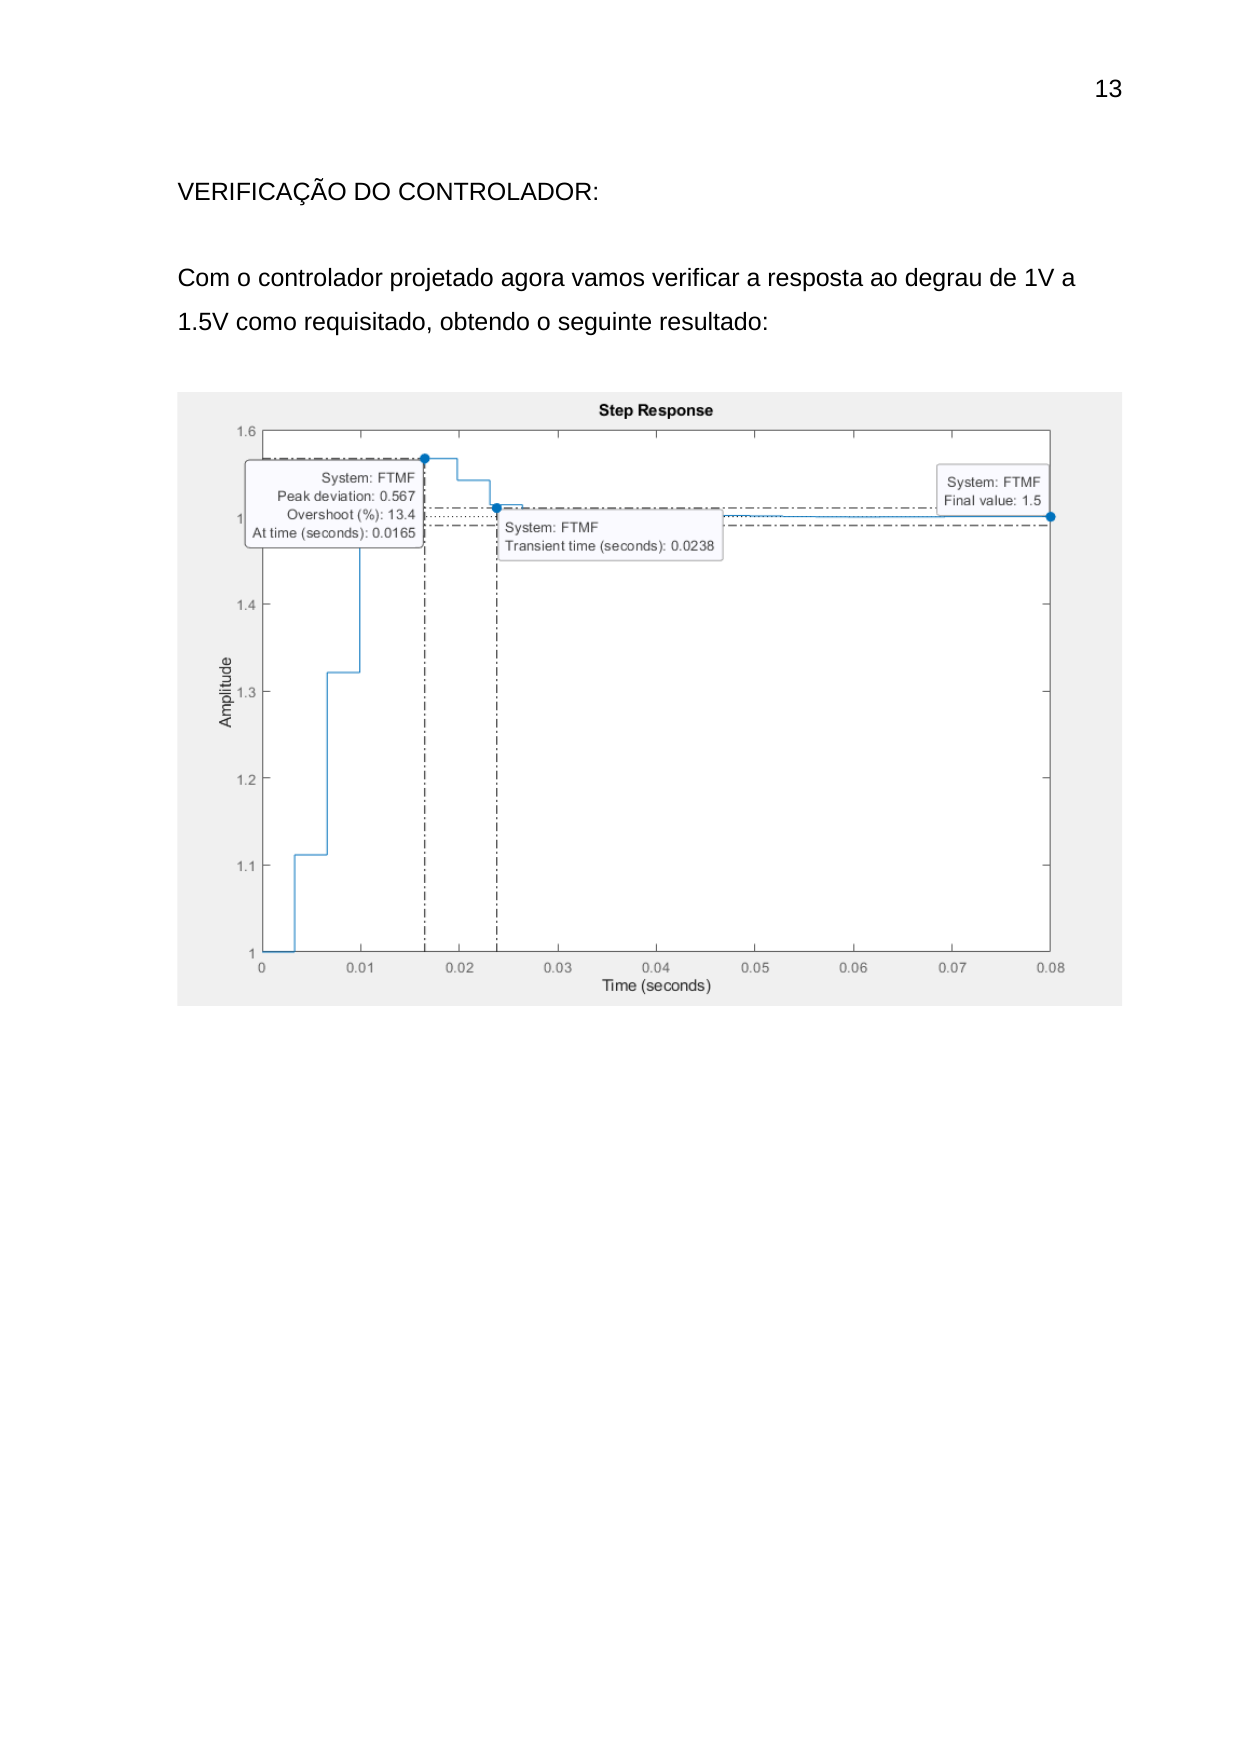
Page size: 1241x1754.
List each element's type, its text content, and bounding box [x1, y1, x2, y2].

text Com o controlador projetado agora vamos verificar a resposta ao degrau de 1V a 1.5V como requisitado, obtendo o seguinte resultado: [177, 263, 1122, 335]
text VERIFICAÇÃO DO CONTROLADOR: [177, 177, 1122, 206]
picture [177, 392, 1123, 1006]
